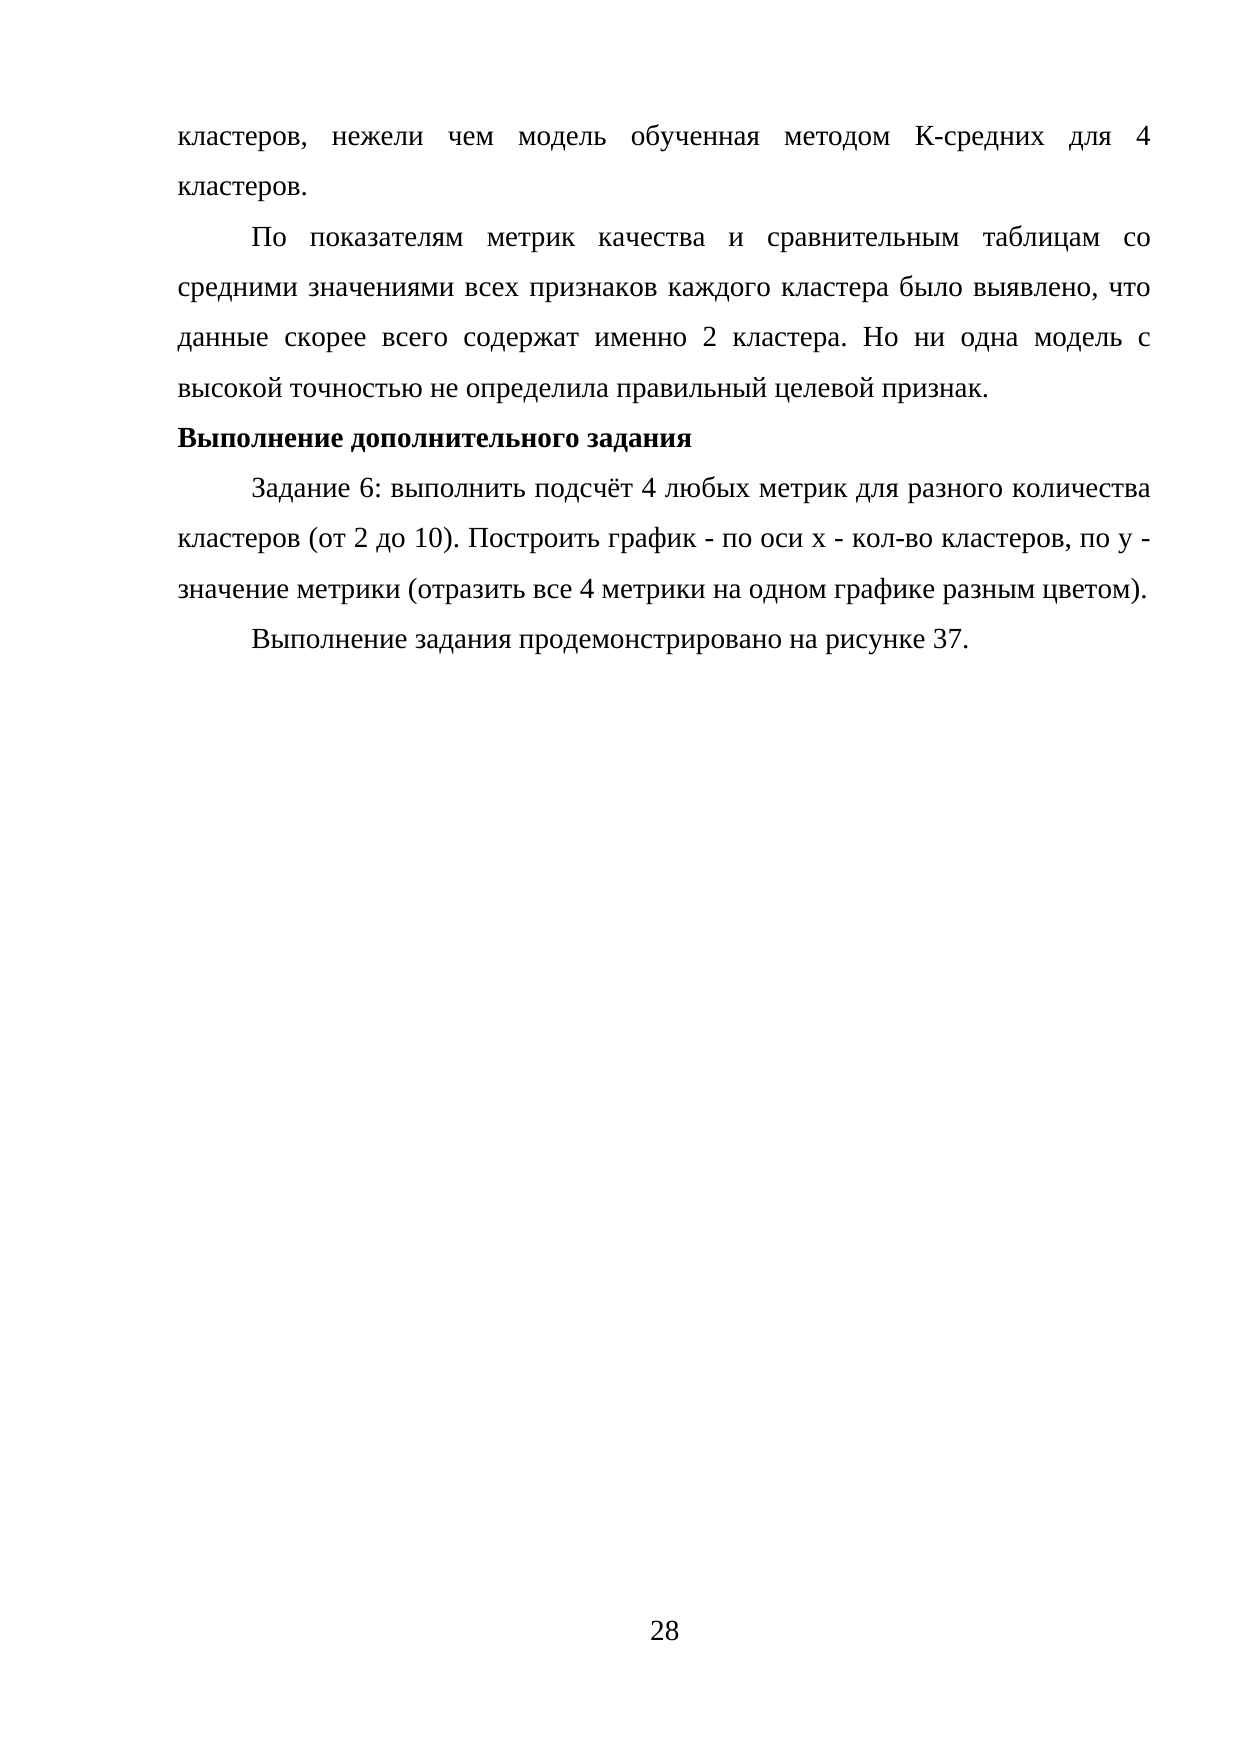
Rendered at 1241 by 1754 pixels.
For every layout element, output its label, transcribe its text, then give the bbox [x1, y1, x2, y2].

text Выполнение дополнительного задания [177, 420, 1152, 453]
text По показателям метрик качества и сравнительным таблицам со средними значениями всех признаков каждого кластера было выявлено, что данные скорее всего содержат именно 2 кластера. Но ни одна модель с высокой точностью не определила правильный целевой признак. [177, 219, 1152, 403]
text Задание 6: выполнить подсчёт 4 любых метрик для разного количества кластеров (от 2 до 10). Построить график - по оси х - кол-во кластеров, по у - значение метрики (отразить все 4 метрики на одном графике разным цветом). [177, 470, 1152, 604]
text Выполнение задания продемонстрировано на рисунке 37. [177, 621, 1152, 655]
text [177, 118, 1152, 202]
